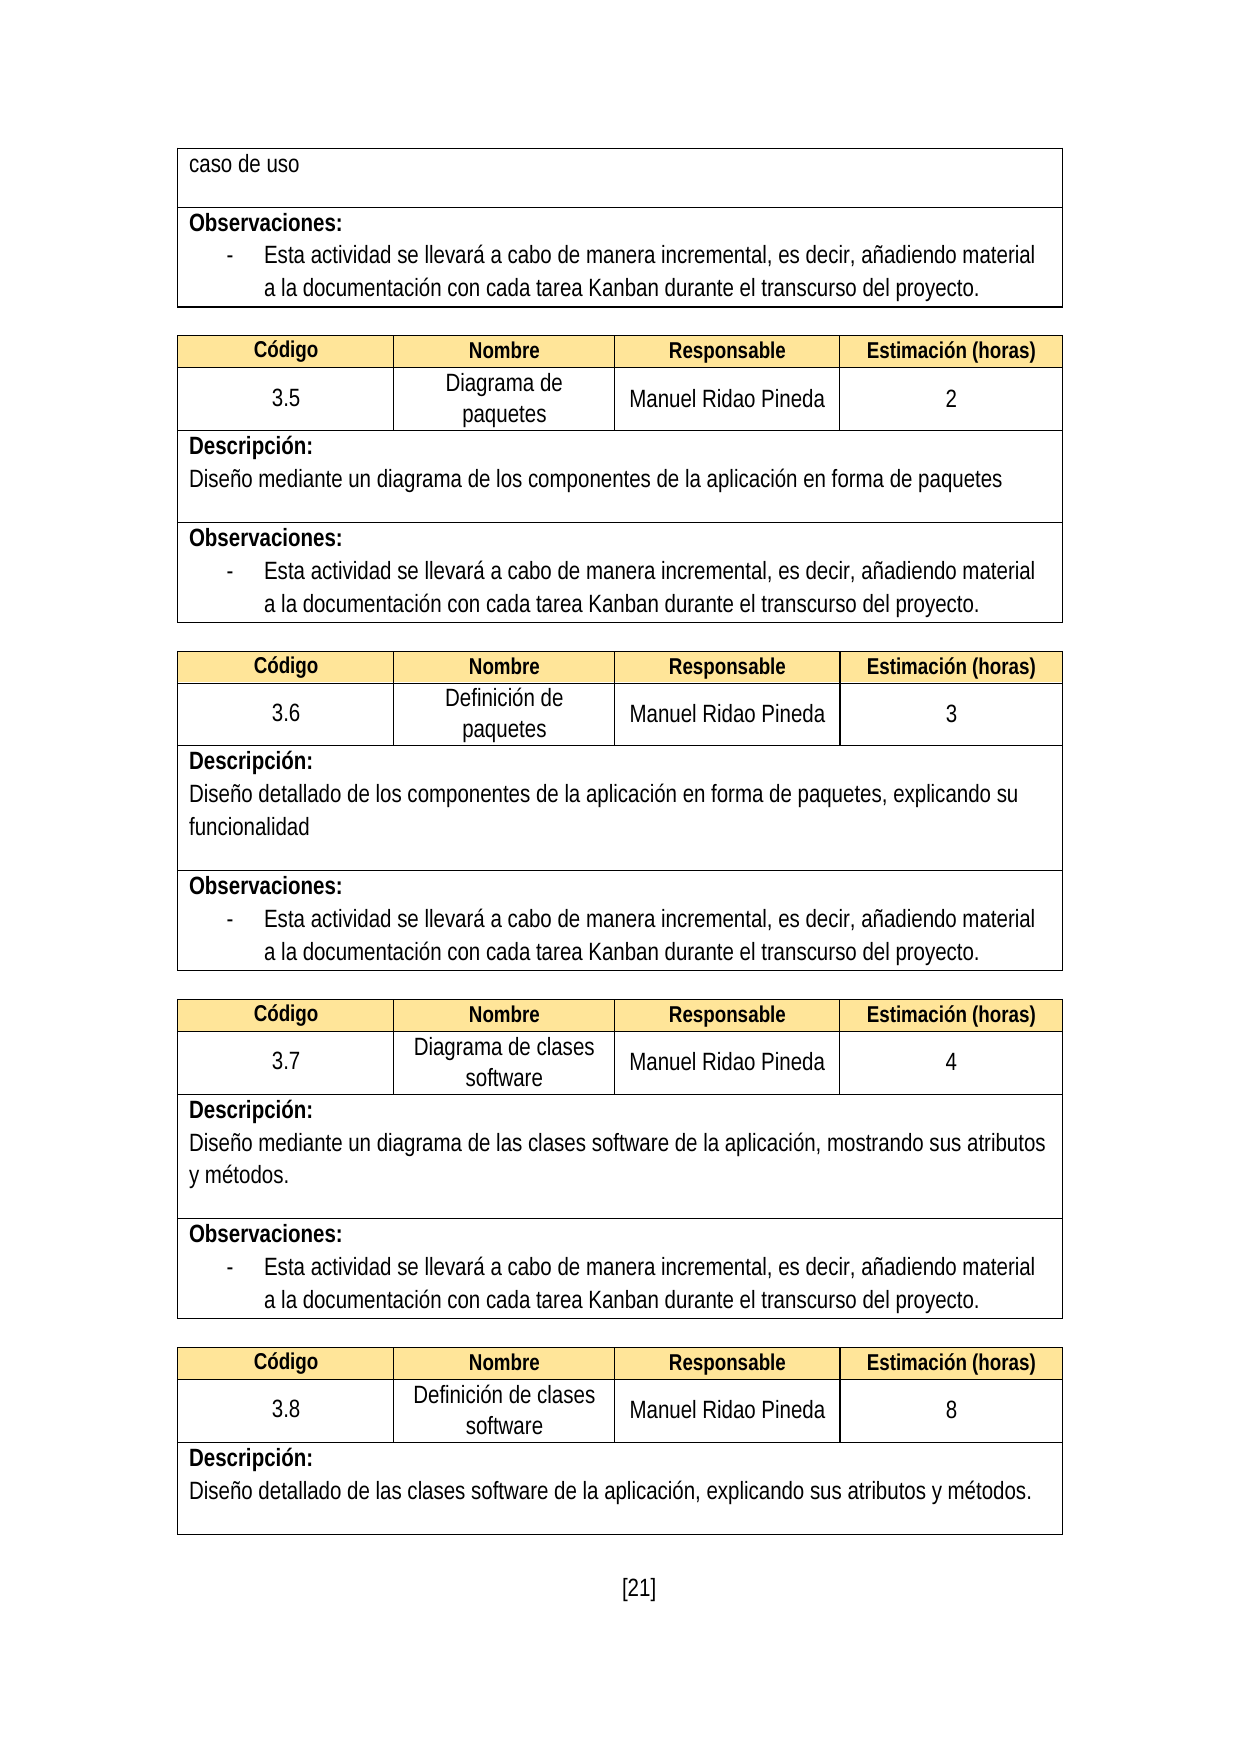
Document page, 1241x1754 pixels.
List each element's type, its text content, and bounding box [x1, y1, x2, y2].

table_header Código [178, 1348, 393, 1379]
table_header Estimación (horas) [841, 1348, 1062, 1379]
table_header Responsable [615, 652, 839, 682]
table_cell Manuel Ridao Pineda [615, 368, 839, 430]
table_cell 3.7 [178, 1032, 393, 1093]
table_cell Descripción: Diseño mediante un diagrama de las clases software de la aplicación, mostrando sus atributos y métodos. [178, 1095, 1062, 1218]
table_cell 3.8 [178, 1380, 393, 1442]
table_cell Manuel Ridao Pineda [615, 684, 839, 745]
table_header Responsable [615, 1000, 839, 1031]
table_header Código [178, 1000, 393, 1031]
table_header Código [178, 336, 393, 367]
table_header Estimación (horas) [840, 1000, 1062, 1031]
table_cell Diagrama de clases software [394, 1032, 614, 1093]
table_header Responsable [615, 336, 839, 367]
table_cell 4 [840, 1032, 1062, 1093]
table_header Nombre [394, 652, 614, 682]
table_cell 3.6 [178, 684, 393, 745]
table_header Código [178, 652, 393, 682]
table_cell Definición de paquetes [394, 684, 614, 745]
table_cell Descripción: Diseño detallado de los componentes de la aplicación en forma de paquetes, explicando su funcionalidad [178, 746, 1062, 870]
table_cell Descripción: Diseño detallado de las clases software de la aplicación, explicando sus atributos y métodos. [178, 1443, 1062, 1534]
table_cell 8 [841, 1380, 1062, 1442]
table_header Nombre [394, 336, 614, 367]
table_cell Diagrama de paquetes [394, 368, 614, 430]
table_header Estimación (horas) [840, 336, 1062, 367]
table_cell 2 [840, 368, 1062, 430]
table_header Nombre [394, 1000, 614, 1031]
table_cell Descripción: Diseño mediante un diagrama de los componentes de la aplicación en forma de paquetes [178, 431, 1062, 522]
table_cell 3 [841, 684, 1062, 745]
table_cell Definición de clases software [394, 1380, 614, 1442]
table_cell 3.5 [178, 368, 393, 430]
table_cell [178, 149, 1062, 207]
table_header Estimación (horas) [841, 652, 1062, 682]
table_header Nombre [394, 1348, 614, 1379]
table_cell Manuel Ridao Pineda [615, 1380, 839, 1442]
table_header Responsable [615, 1348, 839, 1379]
table_cell Manuel Ridao Pineda [615, 1032, 839, 1093]
